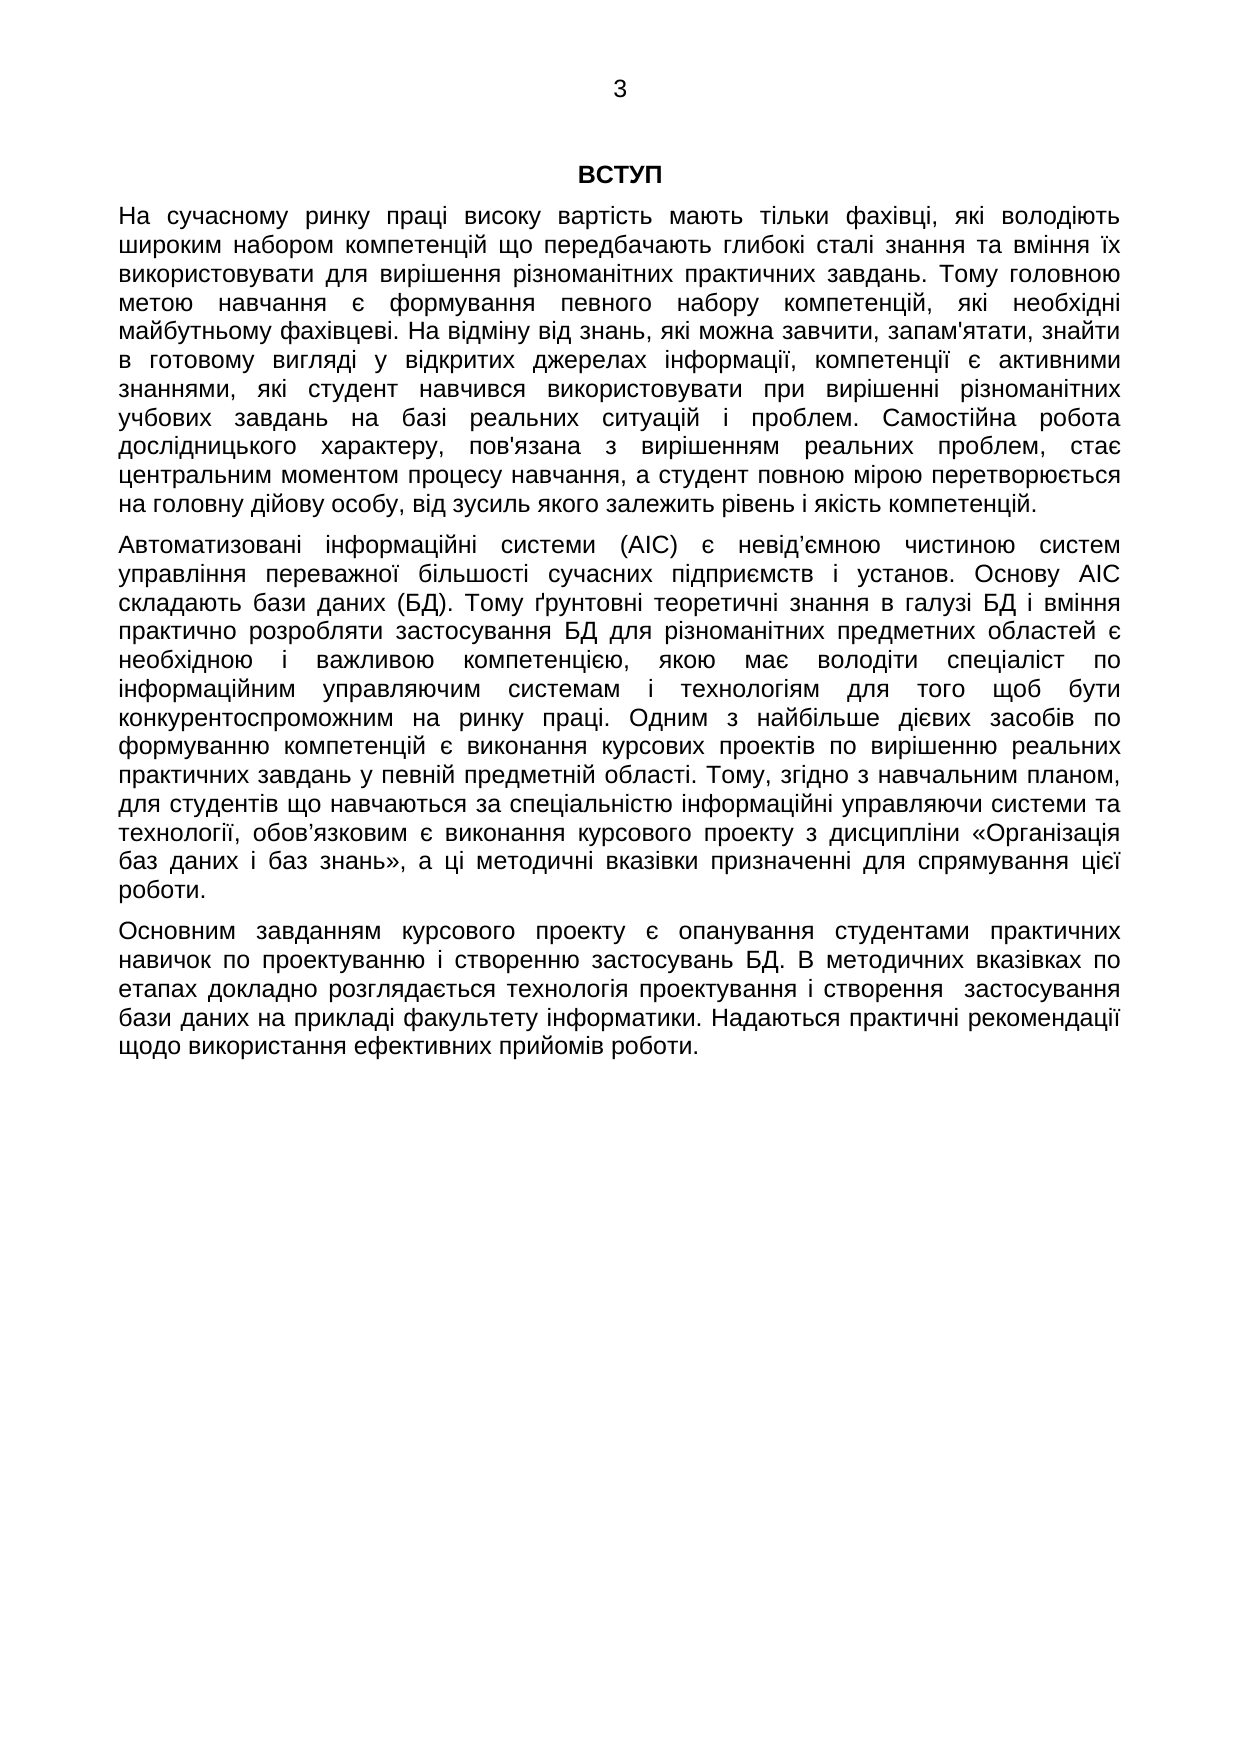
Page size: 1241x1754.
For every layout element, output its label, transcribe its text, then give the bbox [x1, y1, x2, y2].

text Основним завданням курсового проекту є опанування студентами практичних навичок по проектуванню і створенню застосувань БД. В методичних вказівках по етапах докладно розглядається технологія проектування і створення застосування бази даних на прикладі факультету інформатики. Надаються практичні рекомендації щодо використання ефективних прийомів роботи. [118, 916, 1122, 1060]
text Автоматизовані інформаційні системи (АІС) є невід’ємною чистиною систем управління переважної більшості сучасних підприємств і установ. Основу АІС складають бази даних (БД). Тому ґрунтовні теоретичні знання в галузі БД і вміння практично розробляти застосування БД для різноманітних предметних областей є необхідною і важливою компетенцією, якою має володіти спеціаліст по інформаційним управляючим системам і технологіям для того щоб бути конкурентоспроможним на ринку праці. Одним з найбільше дієвих засобів по формуванню компетенцій є виконання курсових проектів по вирішенню реальних практичних завдань у певній предметній області. Тому, згідно з навчальним планом, для студентів що навчаються за спеціальністю інформаційні управляючи системи та технології, обов’язковим є виконання курсового проекту з дисципліни «Організація баз даних і баз знань», а ці методичні вказівки призначенні для спрямування цієї роботи. [118, 530, 1122, 904]
text На сучасному ринку праці високу вартість мають тільки фахівці, які володіють широким набором компетенцій що передбачають глибокі сталі знання та вміння їх використовувати для вирішення різноманітних практичних завдань. Тому головною метою навчання є формування певного набору компетенцій, які необхідні майбутньому фахівцеві. На відміну від знань, які можна завчити, запам'ятати, знайти в готовому вигляді у відкритих джерелах інформації, компетенції є активними знаннями, які студент навчився використовувати при вирішенні різноманітних учбових завдань на базі реальних ситуацій і проблем. Самостійна робота дослідницького характеру, пов'язана з вирішенням реальних проблем, стає центральним моментом процесу навчання, а студент повною мірою перетворюється на головну дійову особу, від зусиль якого залежить рівень і якість компетенцій. [118, 201, 1122, 518]
text ВСТУП [118, 160, 1122, 189]
